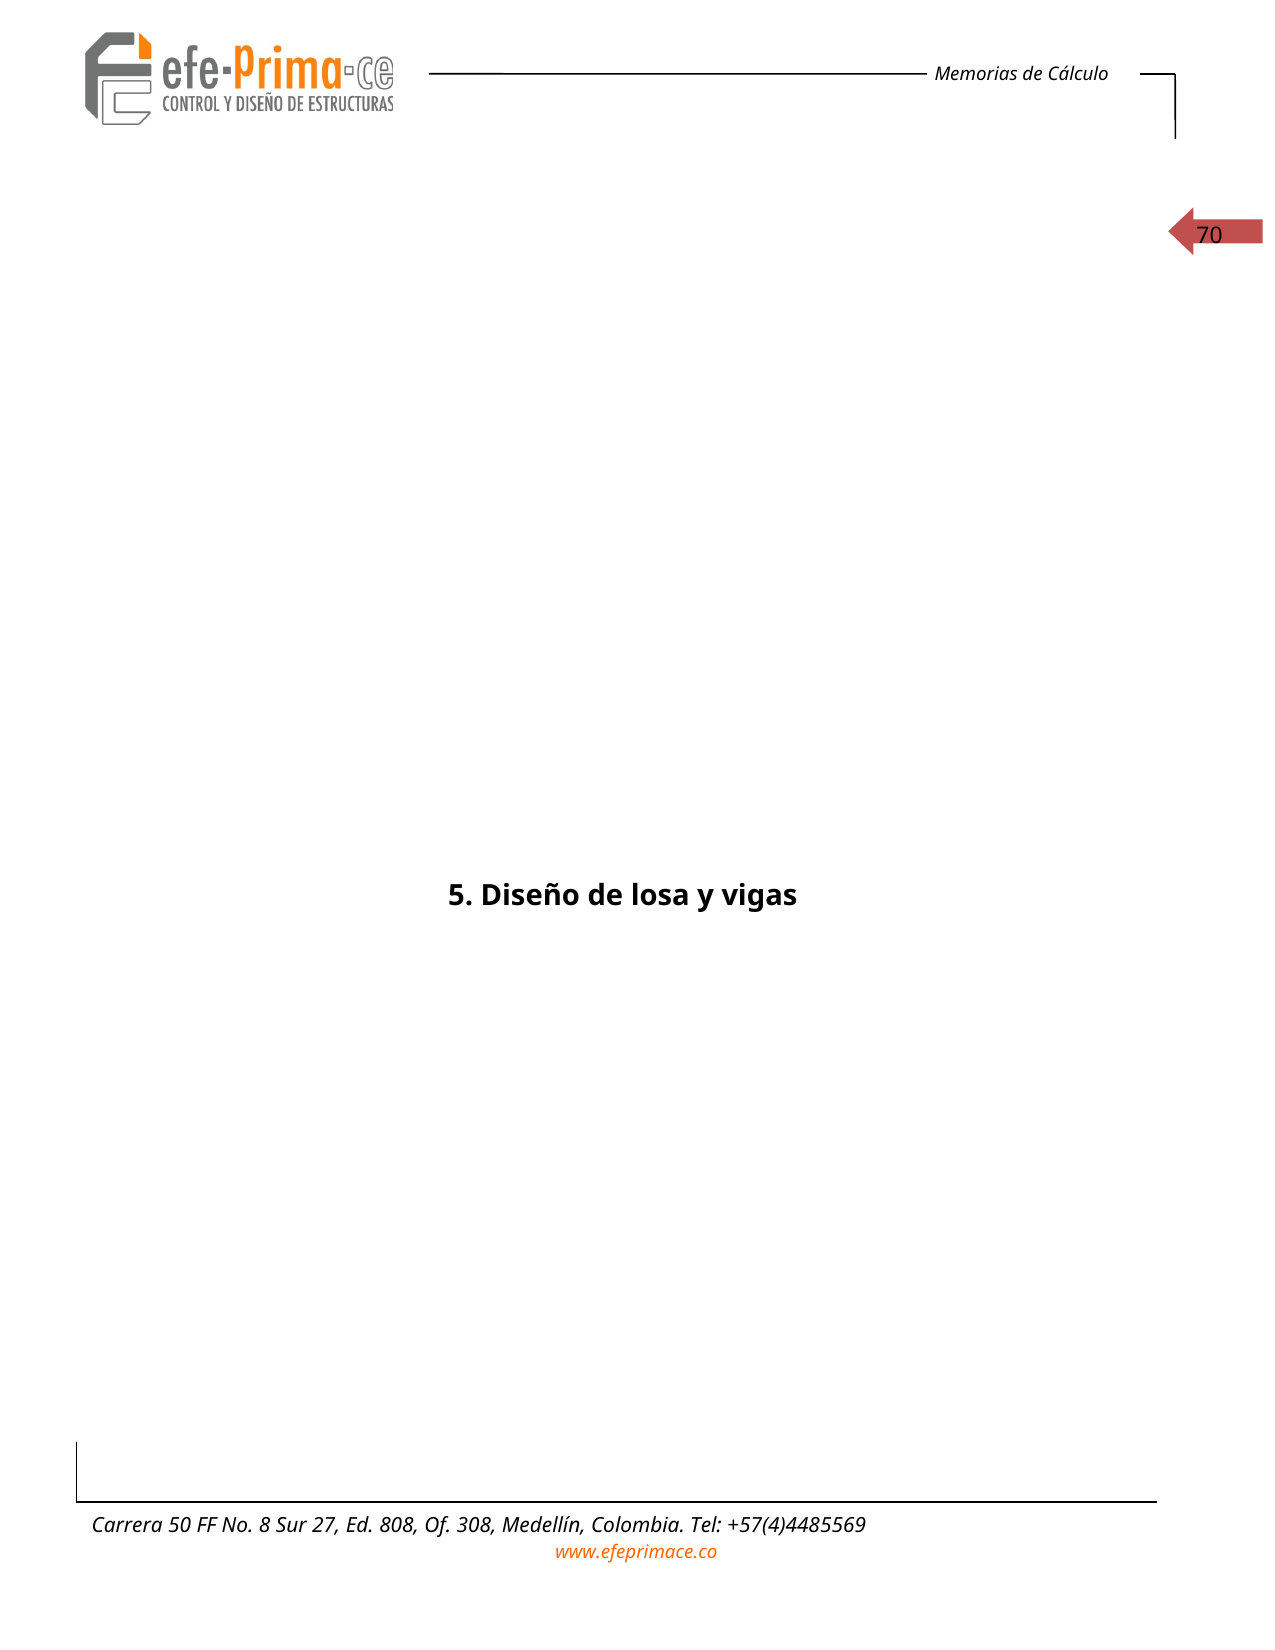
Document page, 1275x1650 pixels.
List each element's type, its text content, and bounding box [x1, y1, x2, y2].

picture [85, 32, 393, 125]
subtitle 5. Diseño de losa y vigas [148, 875, 1098, 914]
